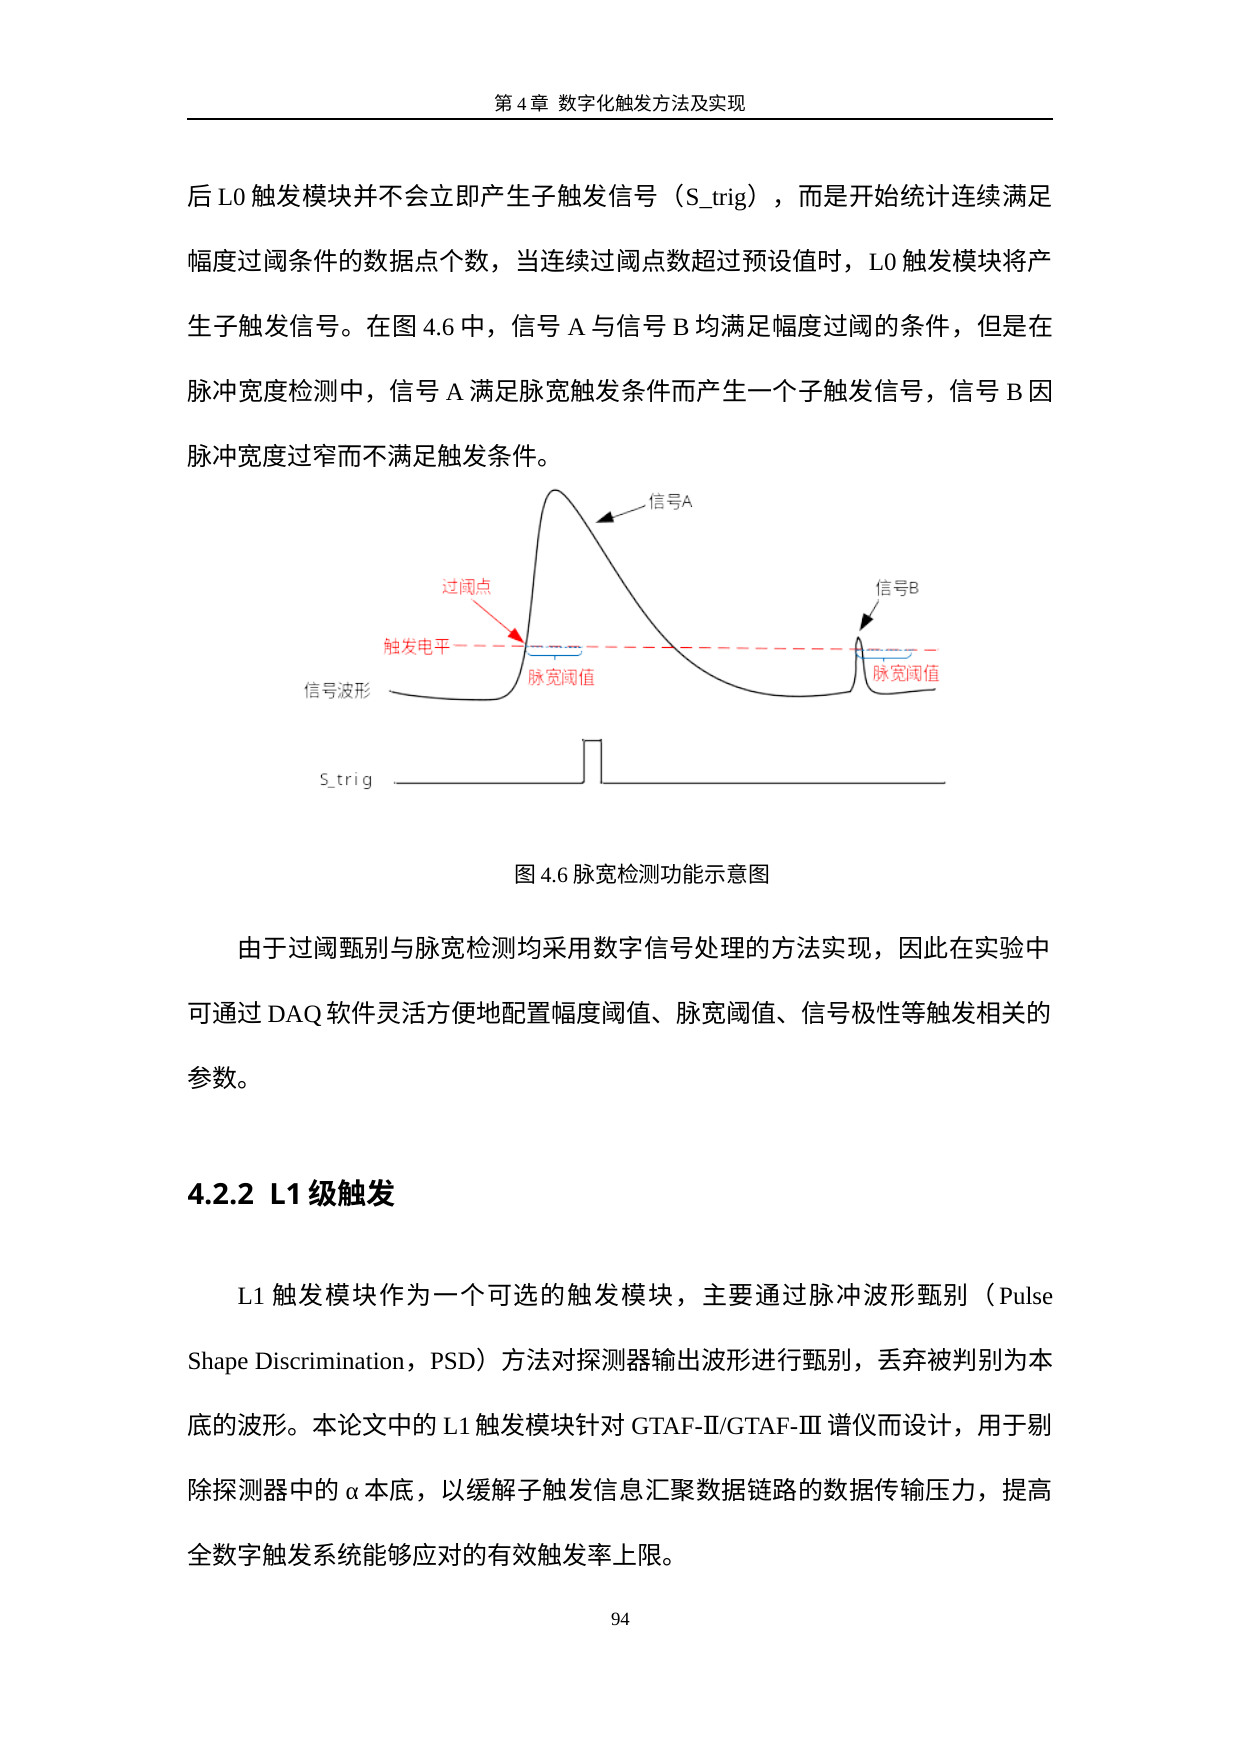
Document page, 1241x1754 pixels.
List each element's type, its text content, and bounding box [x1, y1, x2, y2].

text 图4.6 脉宽检测功能示意图 [187, 857, 1053, 889]
text 由于过阈甄别与脉宽检测均采用数字信号处理的方法实现，因此在实验中可通过DAQ软件灵活方便地配置幅度阈值、脉宽阈值、信号极性等触发相关的参数。 [187, 914, 1053, 1109]
text L1触发模块作为一个可选的触发模块，主要通过脉冲波形甄别（Pulse Shape Discrimination，PSD）方法对探测器输出波形进行甄别，丢弃被判别为本底的波形。本论文中的L1触发模块针对GTAF-Ⅱ/GTAF-Ⅲ谱仪而设计，用于剔除探测器中的α本底，以缓解子触发信息汇聚数据链路的数据传输压力，提高全数字触发系统能够应对的有效触发率上限。 [187, 1261, 1053, 1586]
subtitle 4.2.2 L1级触发 [187, 1159, 1053, 1224]
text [187, 162, 1053, 487]
